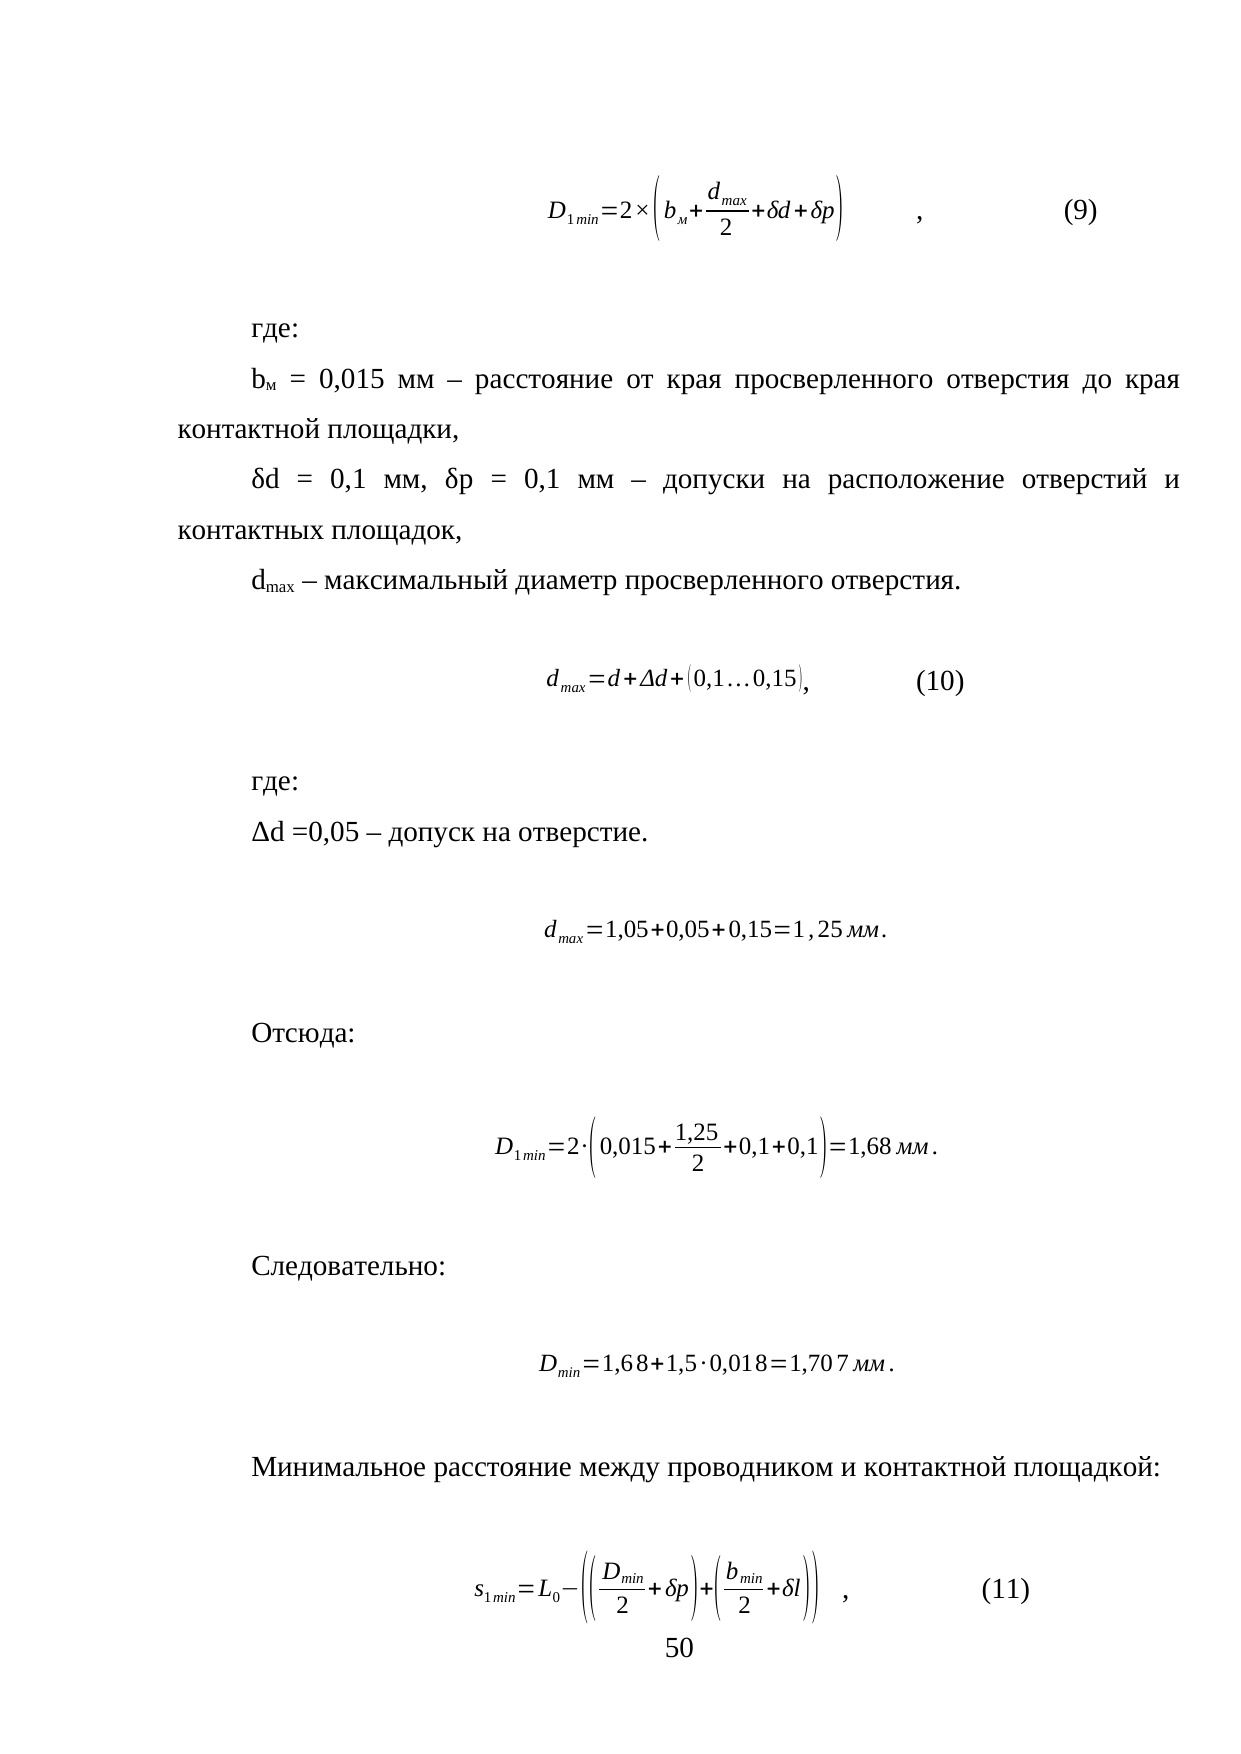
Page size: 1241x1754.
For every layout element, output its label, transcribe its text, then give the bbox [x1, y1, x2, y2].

text δd = 0,1 мм, δp = 0,1 мм – допуски на расположение отверстий и контактных площадок, [177, 462, 1181, 545]
text , (11) [399, 1549, 1181, 1626]
text , (10) [473, 663, 1181, 696]
text , (9) [473, 174, 1181, 243]
text Отсюда: [177, 1015, 1181, 1048]
text Минимальное расстояние между проводником и контактной площадкой: [177, 1449, 1181, 1482]
text Δd =0,05 – допуск на отверстие. [177, 814, 1181, 847]
text bм = 0,015 мм – расстояние от края просверленного отверстия до края контактной площадки, [177, 361, 1181, 445]
text где: [177, 311, 1181, 344]
text где: [177, 763, 1181, 797]
text Следовательно: [177, 1248, 1181, 1281]
text dmax – максимальный диаметр просверленного отверстия. [177, 562, 1181, 596]
